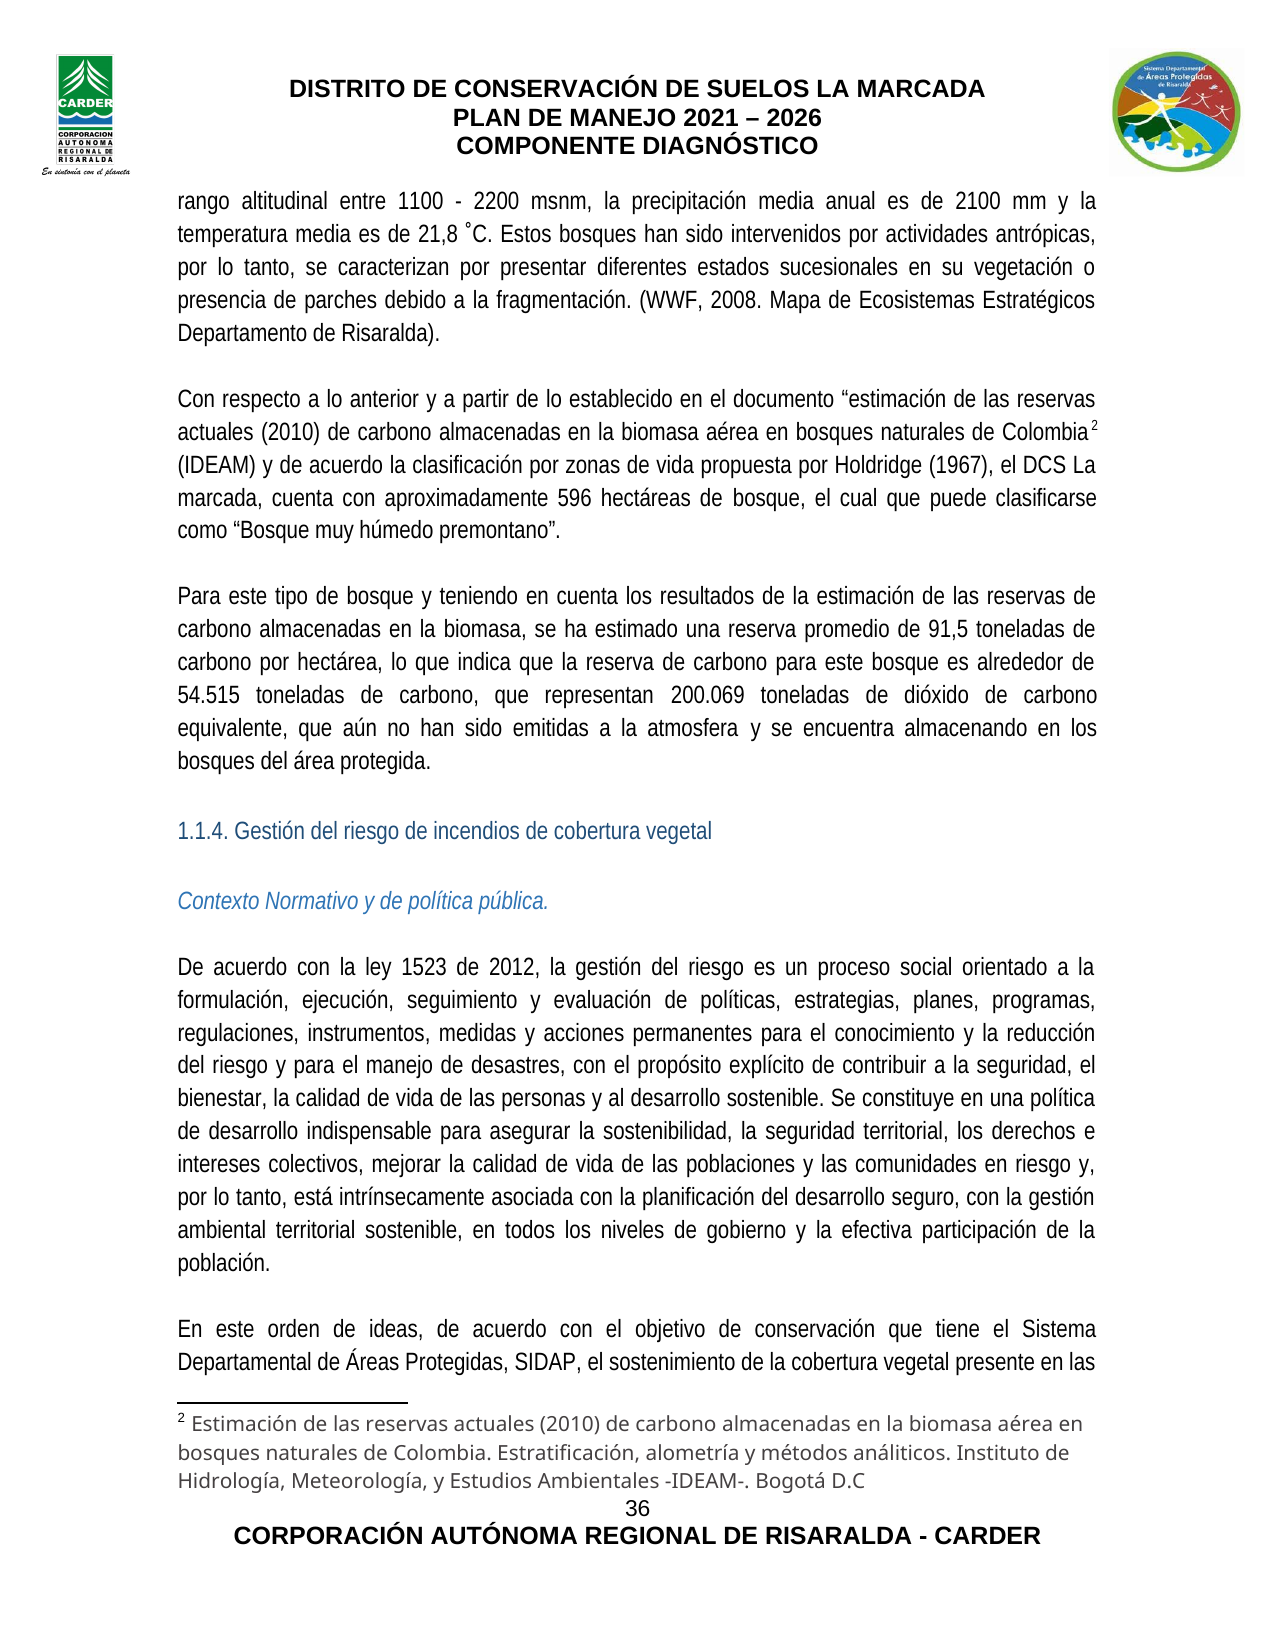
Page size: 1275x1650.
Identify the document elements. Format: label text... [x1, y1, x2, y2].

subtitle 1.1.4. Gestión del riesgo de incendios de cobertura vegetal [177, 816, 1098, 844]
picture [1108, 48, 1245, 177]
picture [36, 47, 136, 186]
subtitle Contexto Normativo y de política pública. [177, 886, 1098, 914]
text De acuerdo con la ley 1523 de 2012, la gestión del riesgo es un proceso social orientado a la formulación, ejecución, seguimiento y evaluación de políticas, estrategias, planes, programas, regulaciones, instrumentos, medidas y acciones permanentes para el conocimiento y la reducción del riesgo y para el manejo de desastres, con el propósito explícito de contribuir a la seguridad, el bienestar, la calidad de vida de las personas y al desarrollo sostenible. Se constituye en una política de desarrollo indispensable para asegurar la sostenibilidad, la seguridad territorial, los derechos e intereses colectivos, mejorar la calidad de vida de las poblaciones y las comunidades en riesgo y, por lo tanto, está intrínsecamente asociada con la planificación del desarrollo seguro, con la gestión ambiental territorial sostenible, en todos los niveles de gobierno y la efectiva participación de la población. [177, 952, 1098, 1277]
text Para este tipo de bosque y teniendo en cuenta los resultados de la estimación de las reservas de carbono almacenadas en la biomasa, se ha estimado una reserva promedio de 91,5 toneladas de carbono por hectárea, lo que indica que la reserva de carbono para este bosque es alrededor de 54.515 toneladas de carbono, que representan 200.069 toneladas de dióxido de carbono equivalente, que aún no han sido emitidas a la atmosfera y se encuentra almacenando en los bosques del área protegida. [177, 581, 1098, 774]
text Con respecto a lo anterior y a partir de lo establecido en el documento “estimación de las reservas actuales (2010) de carbono almacenadas en la biomasa aérea en bosques naturales de Colombia (IDEAM) y de acuerdo la clasificación por zonas de vida propuesta por Holdridge (1967), el DCS La marcada, cuenta con aproximadamente 596 hectáreas de bosque, el cual que puede clasificarse como “Bosque muy húmedo premontano”. [177, 384, 1098, 544]
